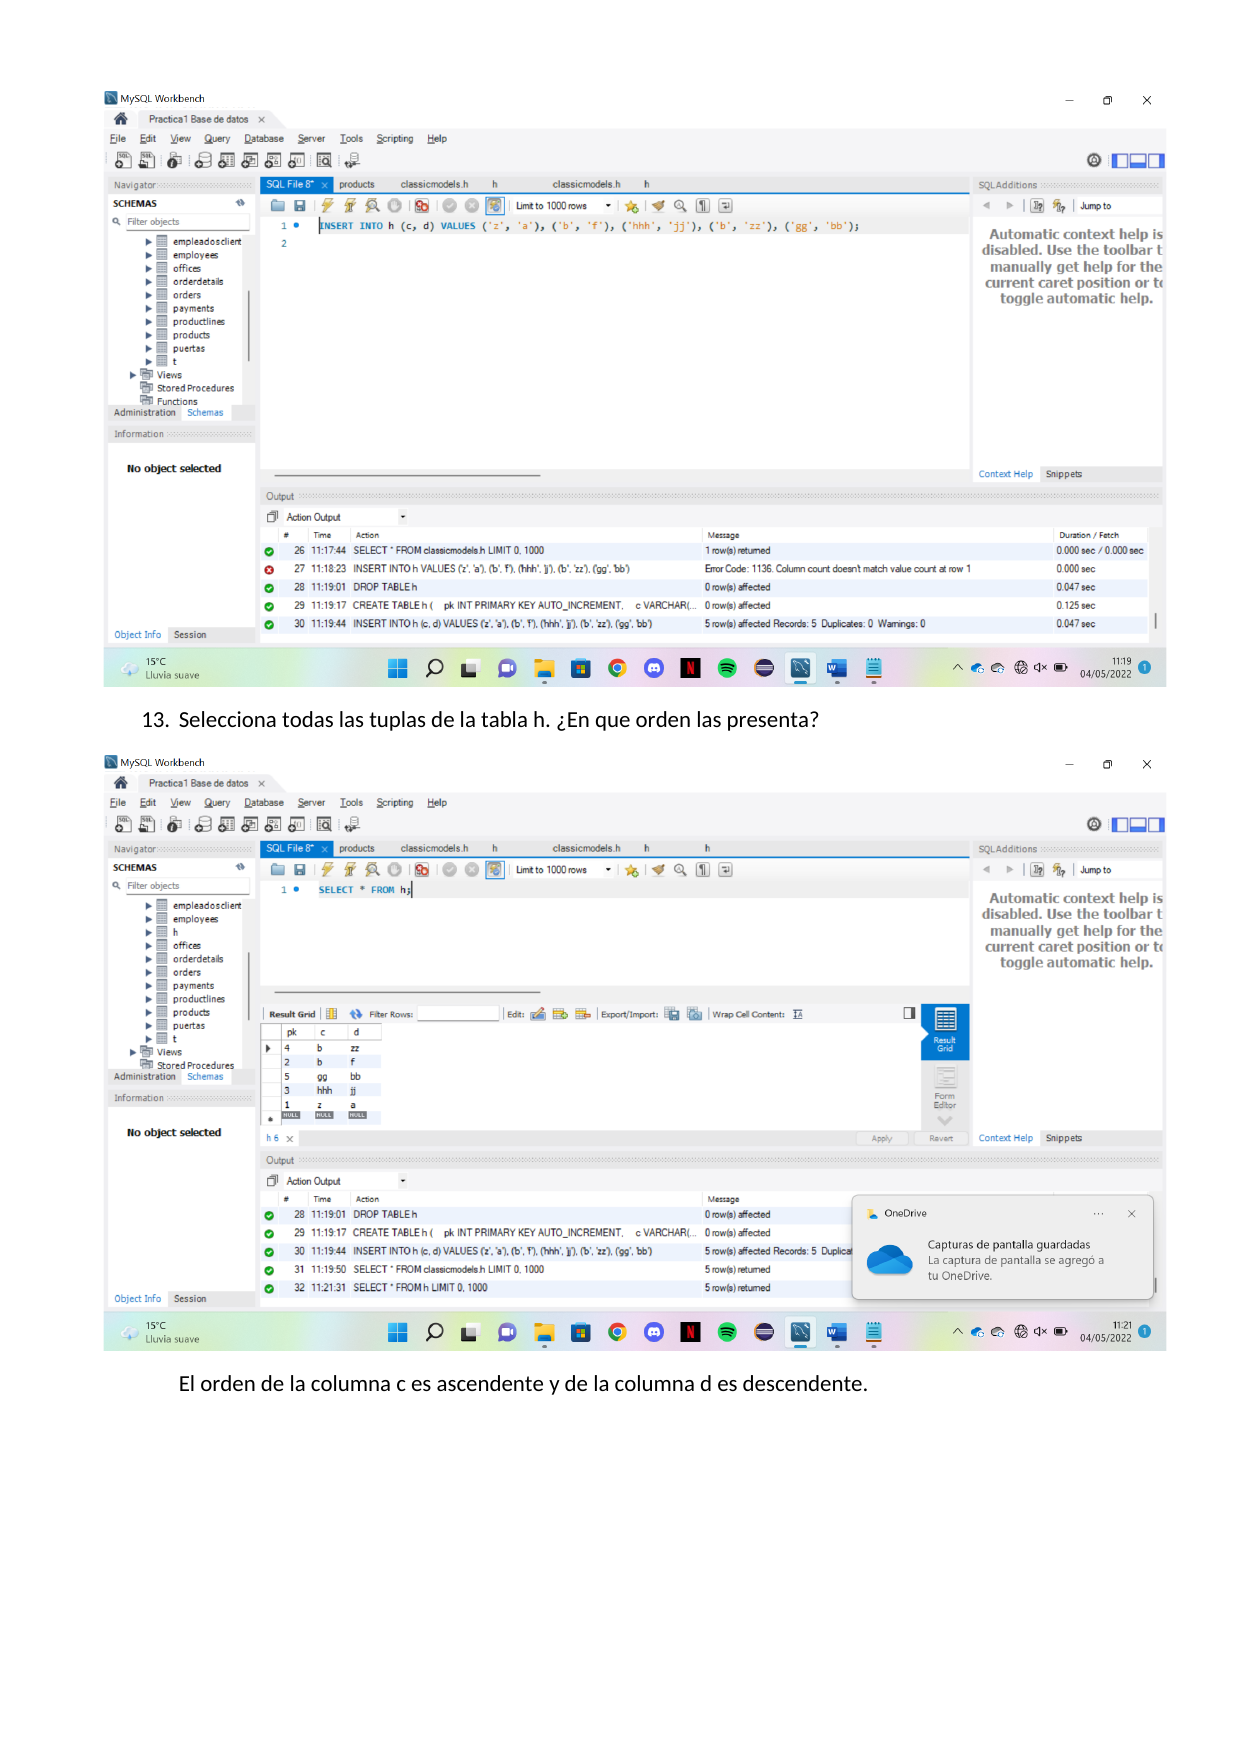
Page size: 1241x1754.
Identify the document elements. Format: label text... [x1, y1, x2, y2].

picture [103, 752, 1167, 1351]
list El orden de la columna c es ascendente y de la columna d es descendente. [178, 1369, 1167, 1397]
picture [103, 88, 1167, 687]
list Selecciona todas las tuplas de la tabla h. ¿En que orden las presenta? [141, 706, 1167, 733]
